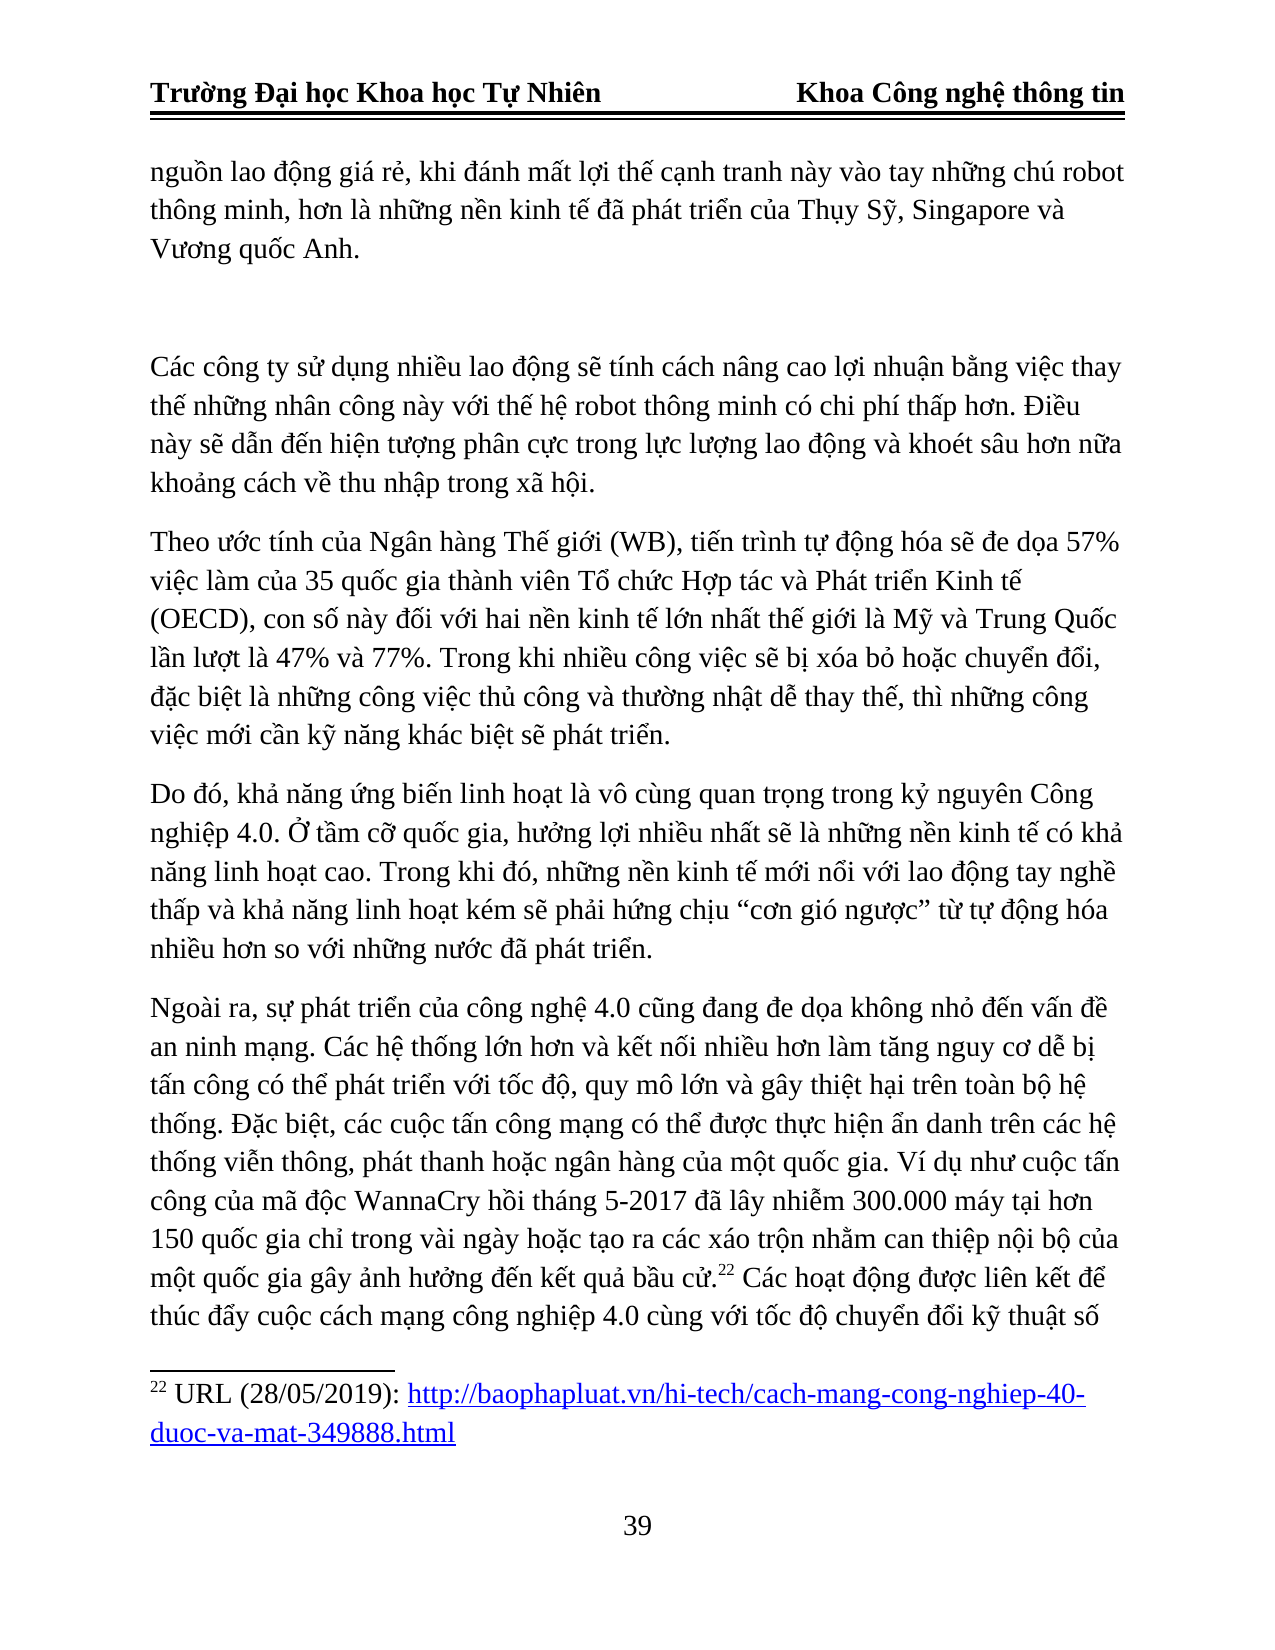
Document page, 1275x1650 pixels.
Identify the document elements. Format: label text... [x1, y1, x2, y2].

text Do đó, khả năng ứng biến linh hoạt là vô cùng quan trọng trong kỷ nguyên Công nghiệp 4.0. Ở tầm cỡ quốc gia, hưởng lợi nhiều nhất sẽ là những nền kinh tế có khả năng linh hoạt cao. Trong khi đó, những nền kinh tế mới nổi với lao động tay nghề thấp và khả năng linh hoạt kém sẽ phải hứng chịu “cơn gió ngược” từ tự động hóa nhiều hơn so với những nước đã phát triển. [150, 777, 1125, 964]
text Các công ty sử dụng nhiều lao động sẽ tính cách nâng cao lợi nhuận bằng việc thay thế những nhân công này với thế hệ robot thông minh có chi phí thấp hơn. Điều này sẽ dẫn đến hiện tượng phân cực trong lực lượng lao động và khoét sâu hơn nữa khoảng cách về thu nhập trong xã hội. [150, 349, 1125, 499]
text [150, 990, 1125, 1332]
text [150, 154, 1125, 264]
text Theo ước tính của Ngân hàng Thế giới (WB), tiến trình tự động hóa sẽ đe dọa 57% việc làm của 35 quốc gia thành viên Tổ chức Hợp tác và Phát triển Kinh tế (OECD), con số này đối với hai nền kinh tế lớn nhất thế giới là Mỹ và Trung Quốc lần lượt là 47% và 77%. Trong khi nhiều công việc sẽ bị xóa bỏ hoặc chuyển đổi, đặc biệt là những công việc thủ công và thường nhật dễ thay thế, thì những công việc mới cần kỹ năng khác biệt sẽ phát triển. [150, 524, 1125, 751]
